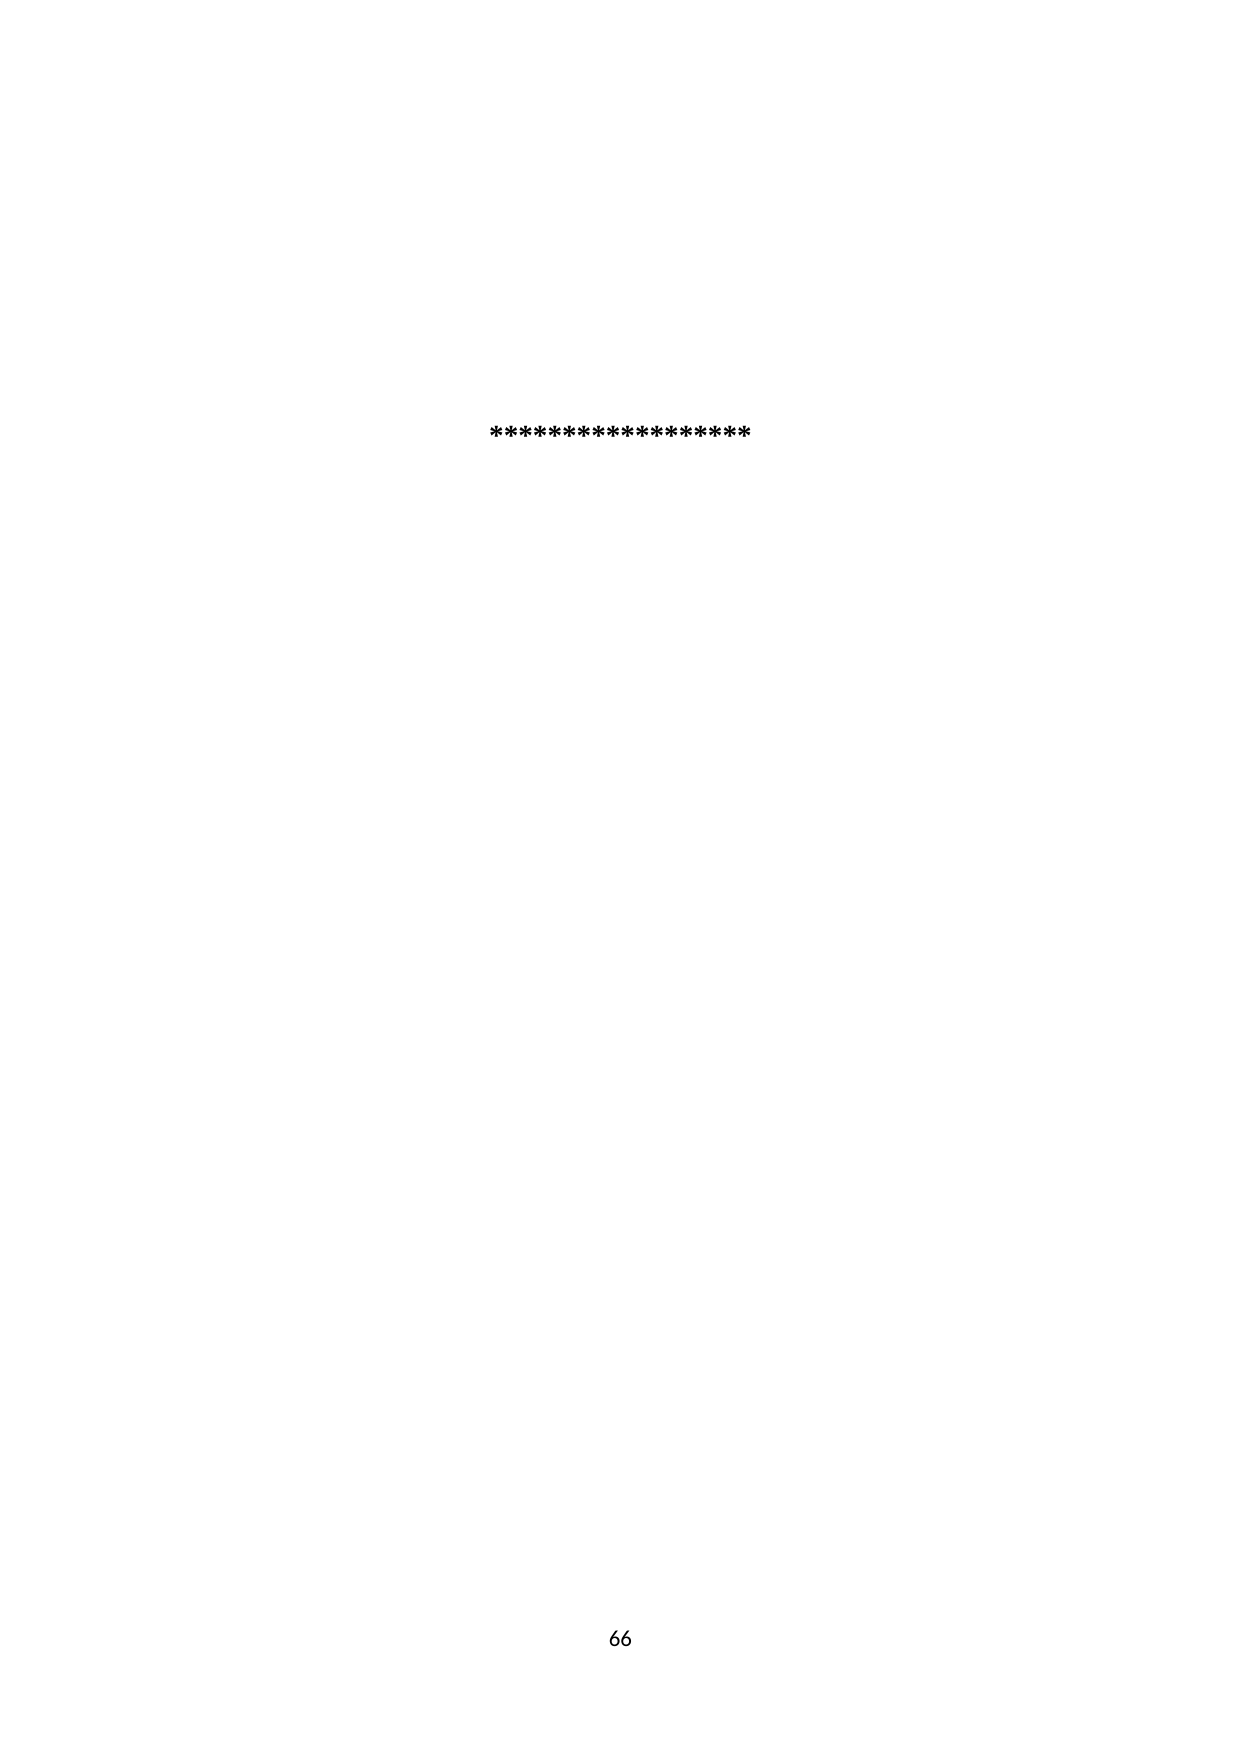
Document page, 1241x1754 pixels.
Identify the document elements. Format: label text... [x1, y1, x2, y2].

subtitle ****************** [150, 418, 1090, 451]
